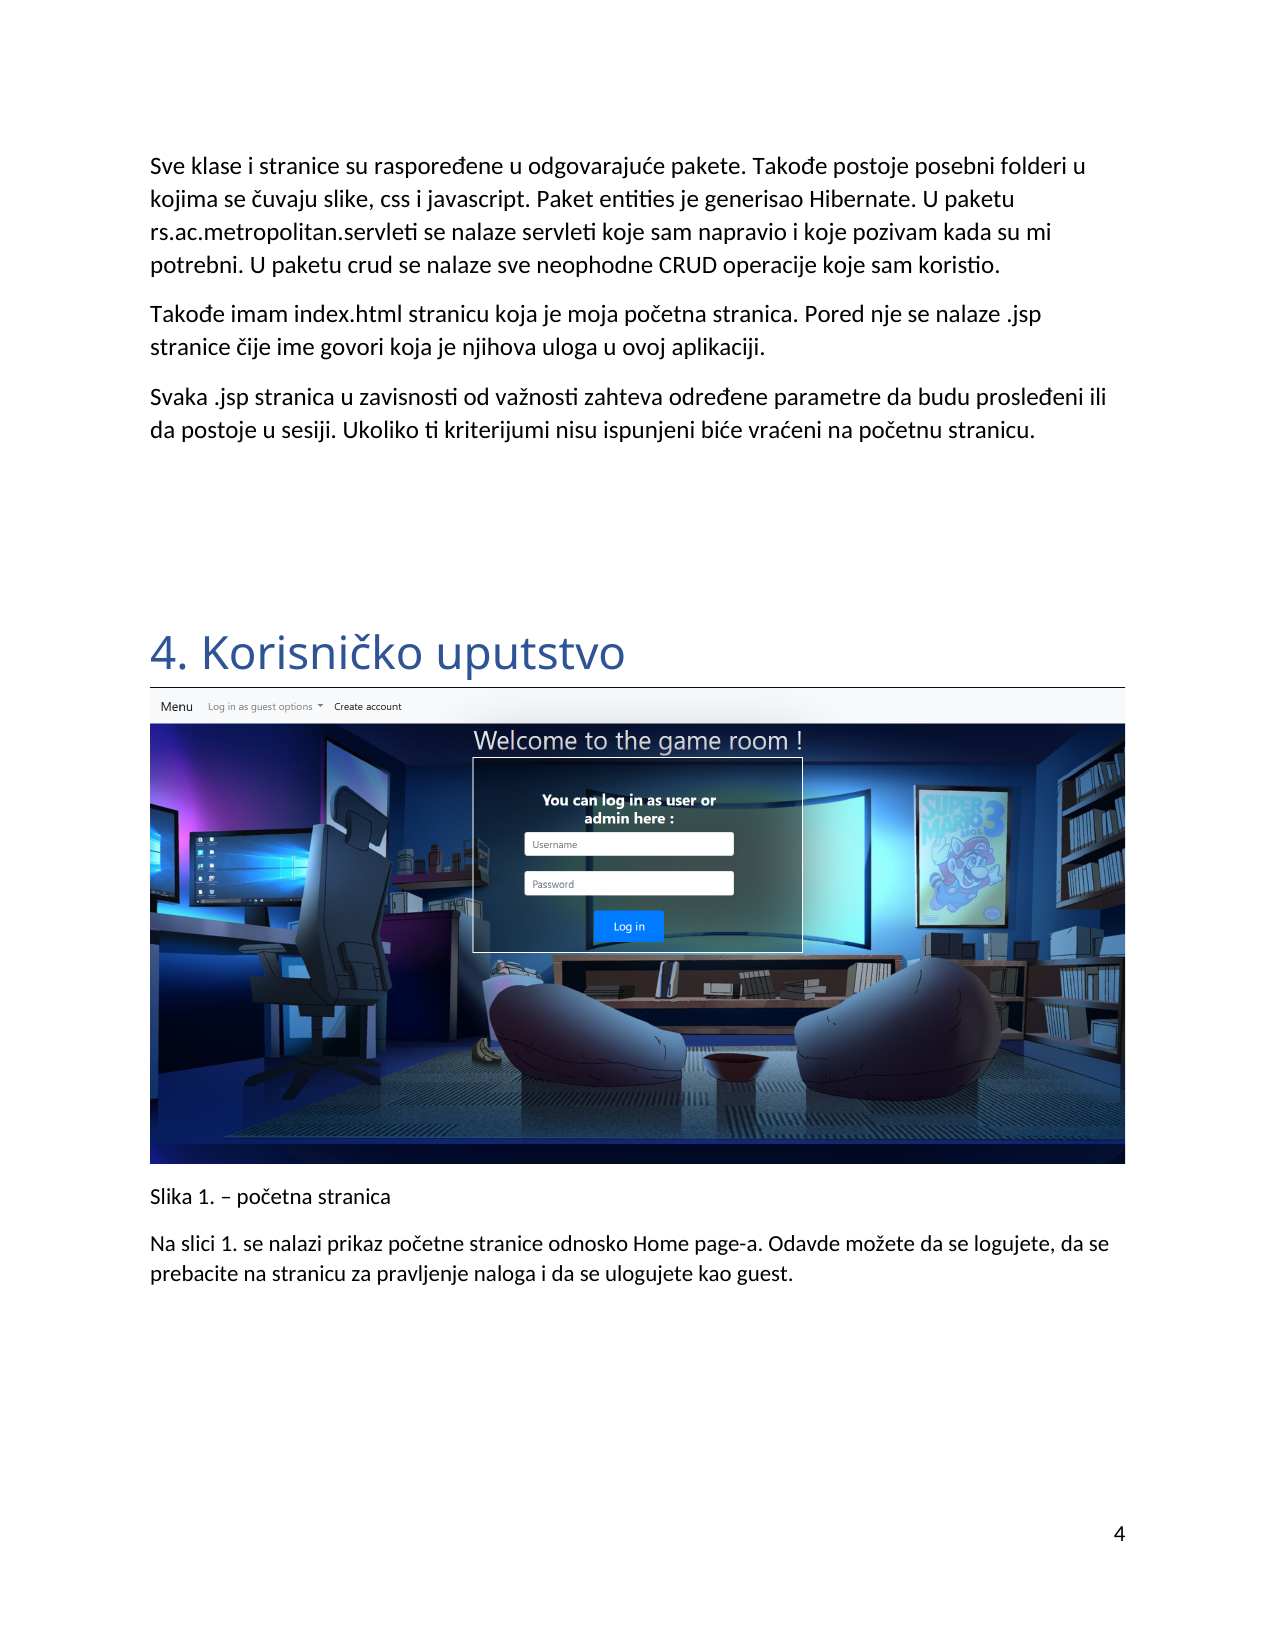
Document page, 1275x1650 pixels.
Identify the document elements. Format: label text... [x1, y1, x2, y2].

picture [150, 687, 1125, 1164]
text Svaka .jsp stranica u zavisnosti od važnosti zahteva određene parametre da budu prosleđeni ili da postoje u sesiji. Ukoliko ti kriterijumi nisu ispunjeni biće vraćeni na početnu stranicu. [150, 381, 1125, 444]
text Sve klase i stranice su raspoređene u odgovarajuće pakete. Takođe postoje posebni folderi u kojima se čuvaju slike, css i javascript. Paket entities je generisao Hibernate. U paketu rs.ac.metropolitan.servleti se nalaze servleti koje sam napravio i koje pozivam kada su mi potrebni. U paketu crud se nalaze sve neophodne CRUD operacije koje sam koristio. [150, 150, 1125, 279]
subtitle 4. Korisničko uputstvo [150, 620, 1125, 683]
text Takođe imam index.html stranicu koja je moja početna stranica. Pored nje se nalaze .jsp stranice čije ime govori koja je njihova uloga u ovoj aplikaciji. [150, 298, 1125, 362]
text Na slici 1. se nalazi prikaz početne stranice odnosko Home page-a. Odavde možete da se logujete, da se prebacite na stranicu za pravljenje naloga i da se ulogujete kao guest. [150, 1229, 1125, 1287]
text Slika 1. – početna stranica [150, 1182, 1125, 1210]
